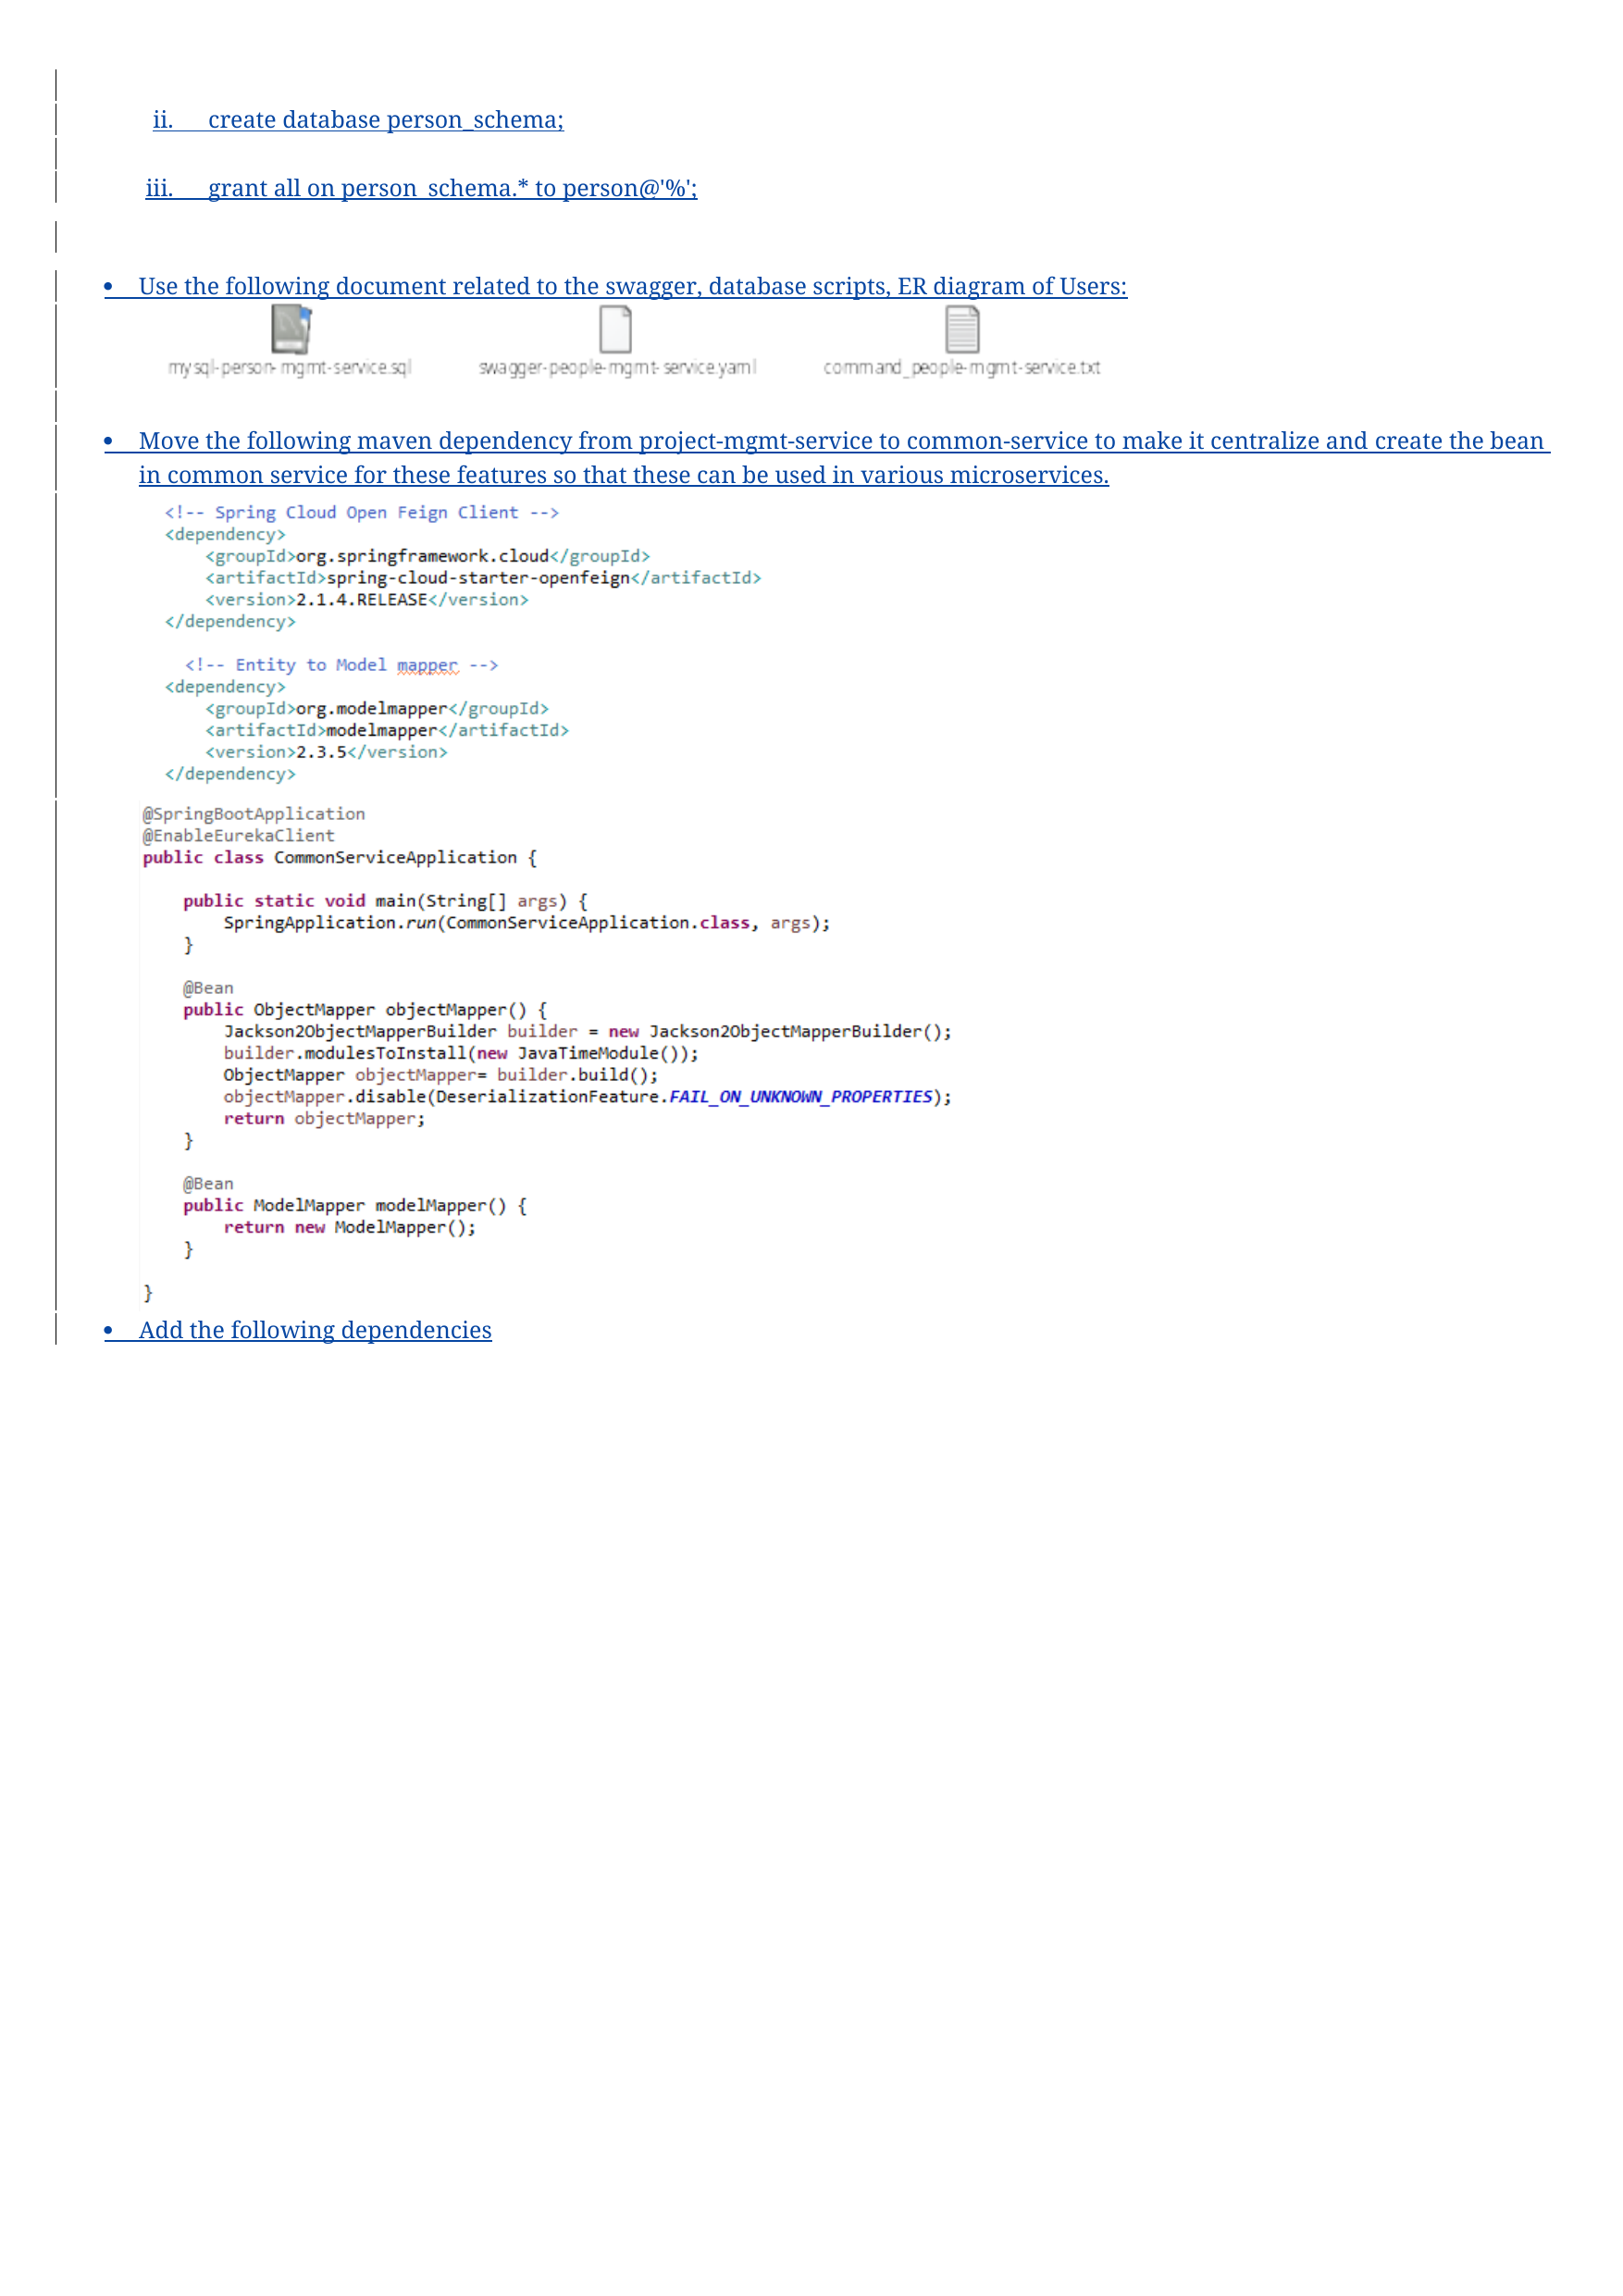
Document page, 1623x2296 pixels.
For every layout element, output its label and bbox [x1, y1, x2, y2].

picture [139, 800, 999, 1311]
picture [139, 492, 946, 799]
